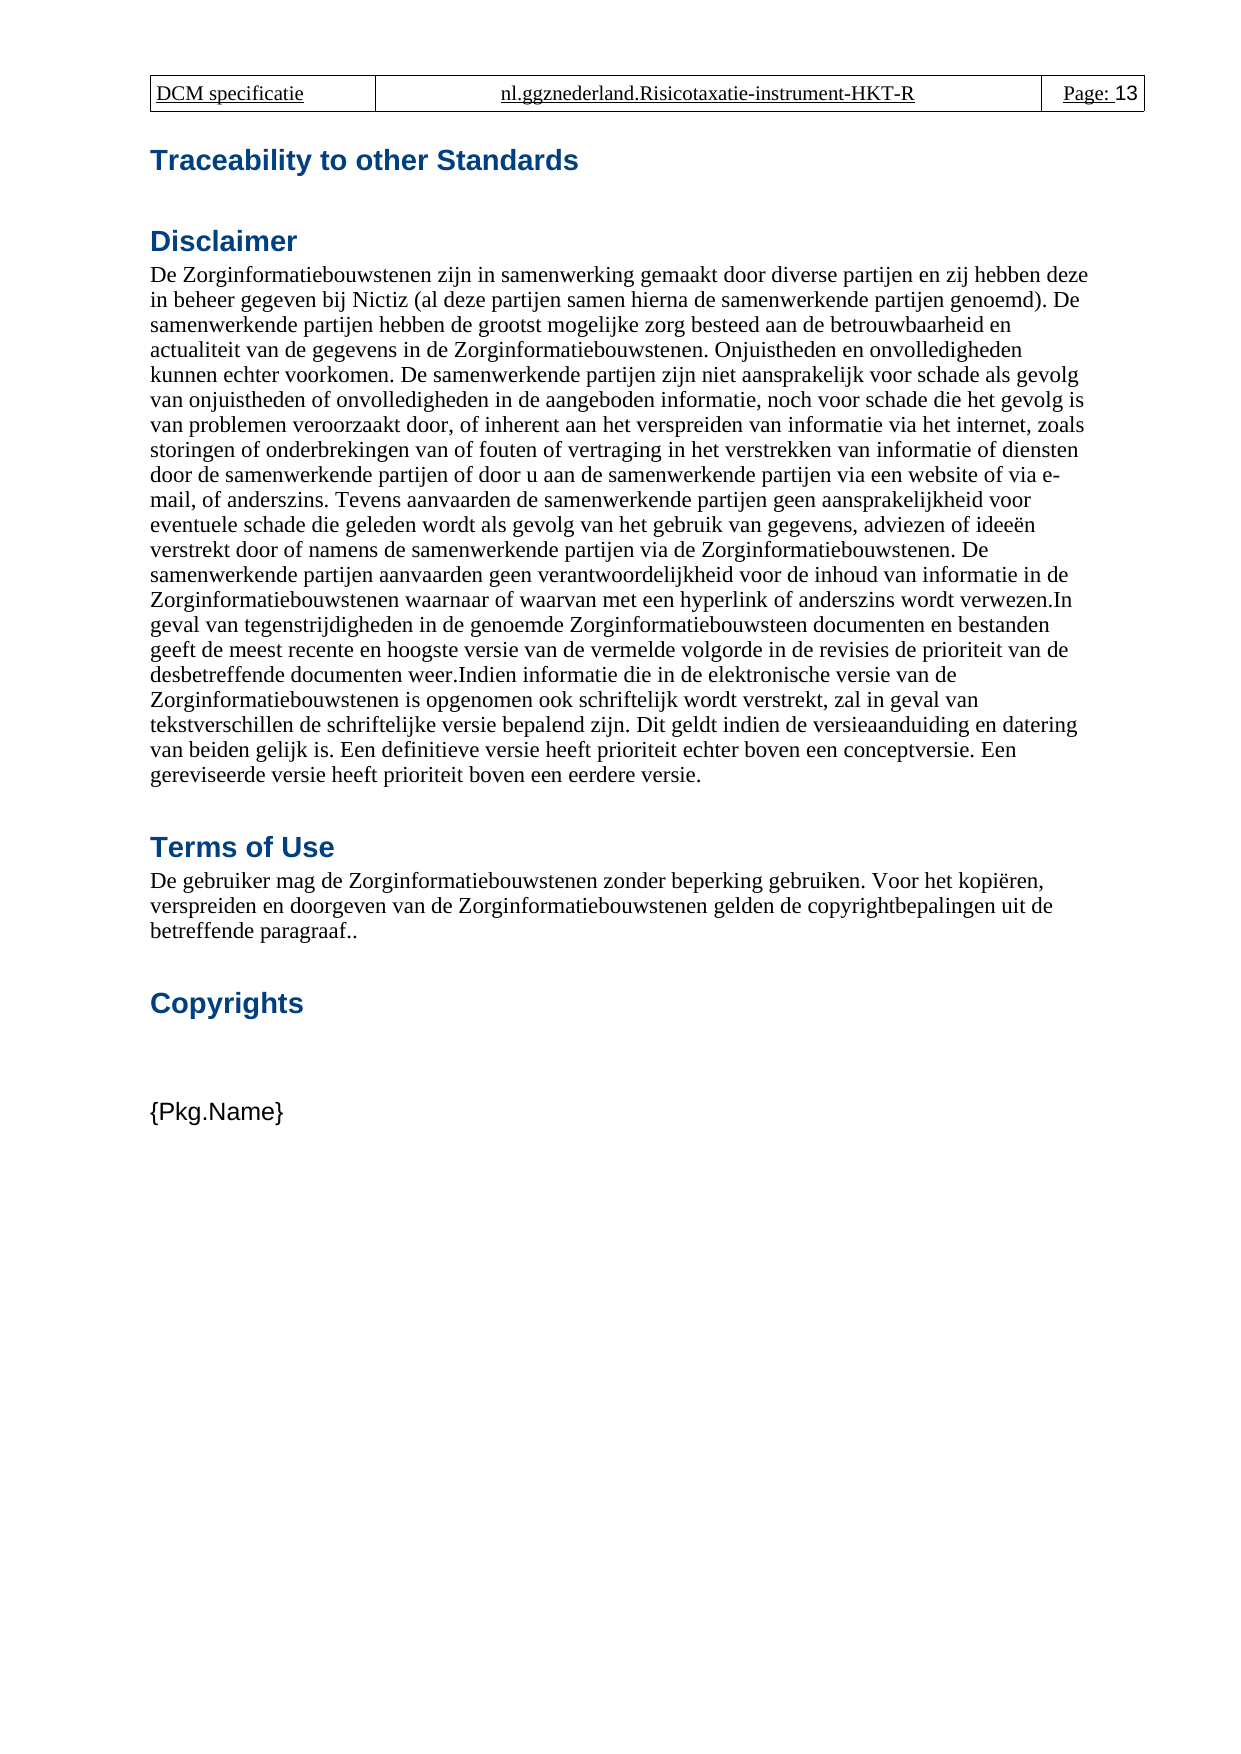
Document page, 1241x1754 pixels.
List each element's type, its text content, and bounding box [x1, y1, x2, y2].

text De Zorginformatiebouwstenen zijn in samenwerking gemaakt door diverse partijen en zij hebben deze in beheer gegeven bij Nictiz (al deze partijen samen hierna de samenwerkende partijen genoemd). De samenwerkende partijen hebben de grootst mogelijke zorg besteed aan de betrouwbaarheid en actualiteit van de gegevens in de Zorginformatiebouwstenen. Onjuistheden en onvolledigheden kunnen echter voorkomen. De samenwerkende partijen zijn niet aansprakelijk voor schade als gevolg van onjuistheden of onvolledigheden in de aangeboden informatie, noch voor schade die het gevolg is van problemen veroorzaakt door, of inherent aan het verspreiden van informatie via het internet, zoals storingen of onderbrekingen van of fouten of vertraging in het verstrekken van informatie of diensten door de samenwerkende partijen of door u aan de samenwerkende partijen via een website of via e-mail, of anderszins. Tevens aanvaarden de samenwerkende partijen geen aansprakelijkheid voor eventuele schade die geleden wordt als gevolg van het gebruik van gegevens, adviezen of ideeën verstrekt door of namens de samenwerkende partijen via de Zorginformatiebouwstenen. De samenwerkende partijen aanvaarden geen verantwoordelijkheid voor de inhoud van informatie in de Zorginformatiebouwstenen waarnaar of waarvan met een hyperlink of anderszins wordt verwezen.In geval van tegenstrijdigheden in de genoemde Zorginformatiebouwsteen documenten en bestanden geeft de meest recente en hoogste versie van de vermelde volgorde in de revisies de prioriteit van de desbetreffende documenten weer.Indien informatie die in de elektronische versie van de Zorginformatiebouwstenen is opgenomen ook schriftelijk wordt verstrekt, zal in geval van tekstverschillen de schriftelijke versie bepalend zijn. Dit geldt indien de versieaanduiding en datering van beiden gelijk is. Een definitieve versie heeft prioriteit echter boven een conceptversie. Een gereviseerde versie heeft prioriteit boven een eerdere versie. [150, 262, 1090, 787]
subtitle Traceability to other Standards [150, 150, 1090, 175]
subtitle Disclaimer [150, 231, 1090, 256]
subtitle Terms of Use [150, 837, 1090, 862]
text {Pkg.Name} [150, 1100, 1090, 1125]
subtitle Copyrights [150, 994, 1090, 1019]
text De gebruiker mag de Zorginformatiebouwstenen zonder beperking gebruiken. Voor het kopiëren, verspreiden en doorgeven van de Zorginformatiebouwstenen gelden de copyrightbepalingen uit de betreffende paragraaf.. [150, 869, 1090, 944]
